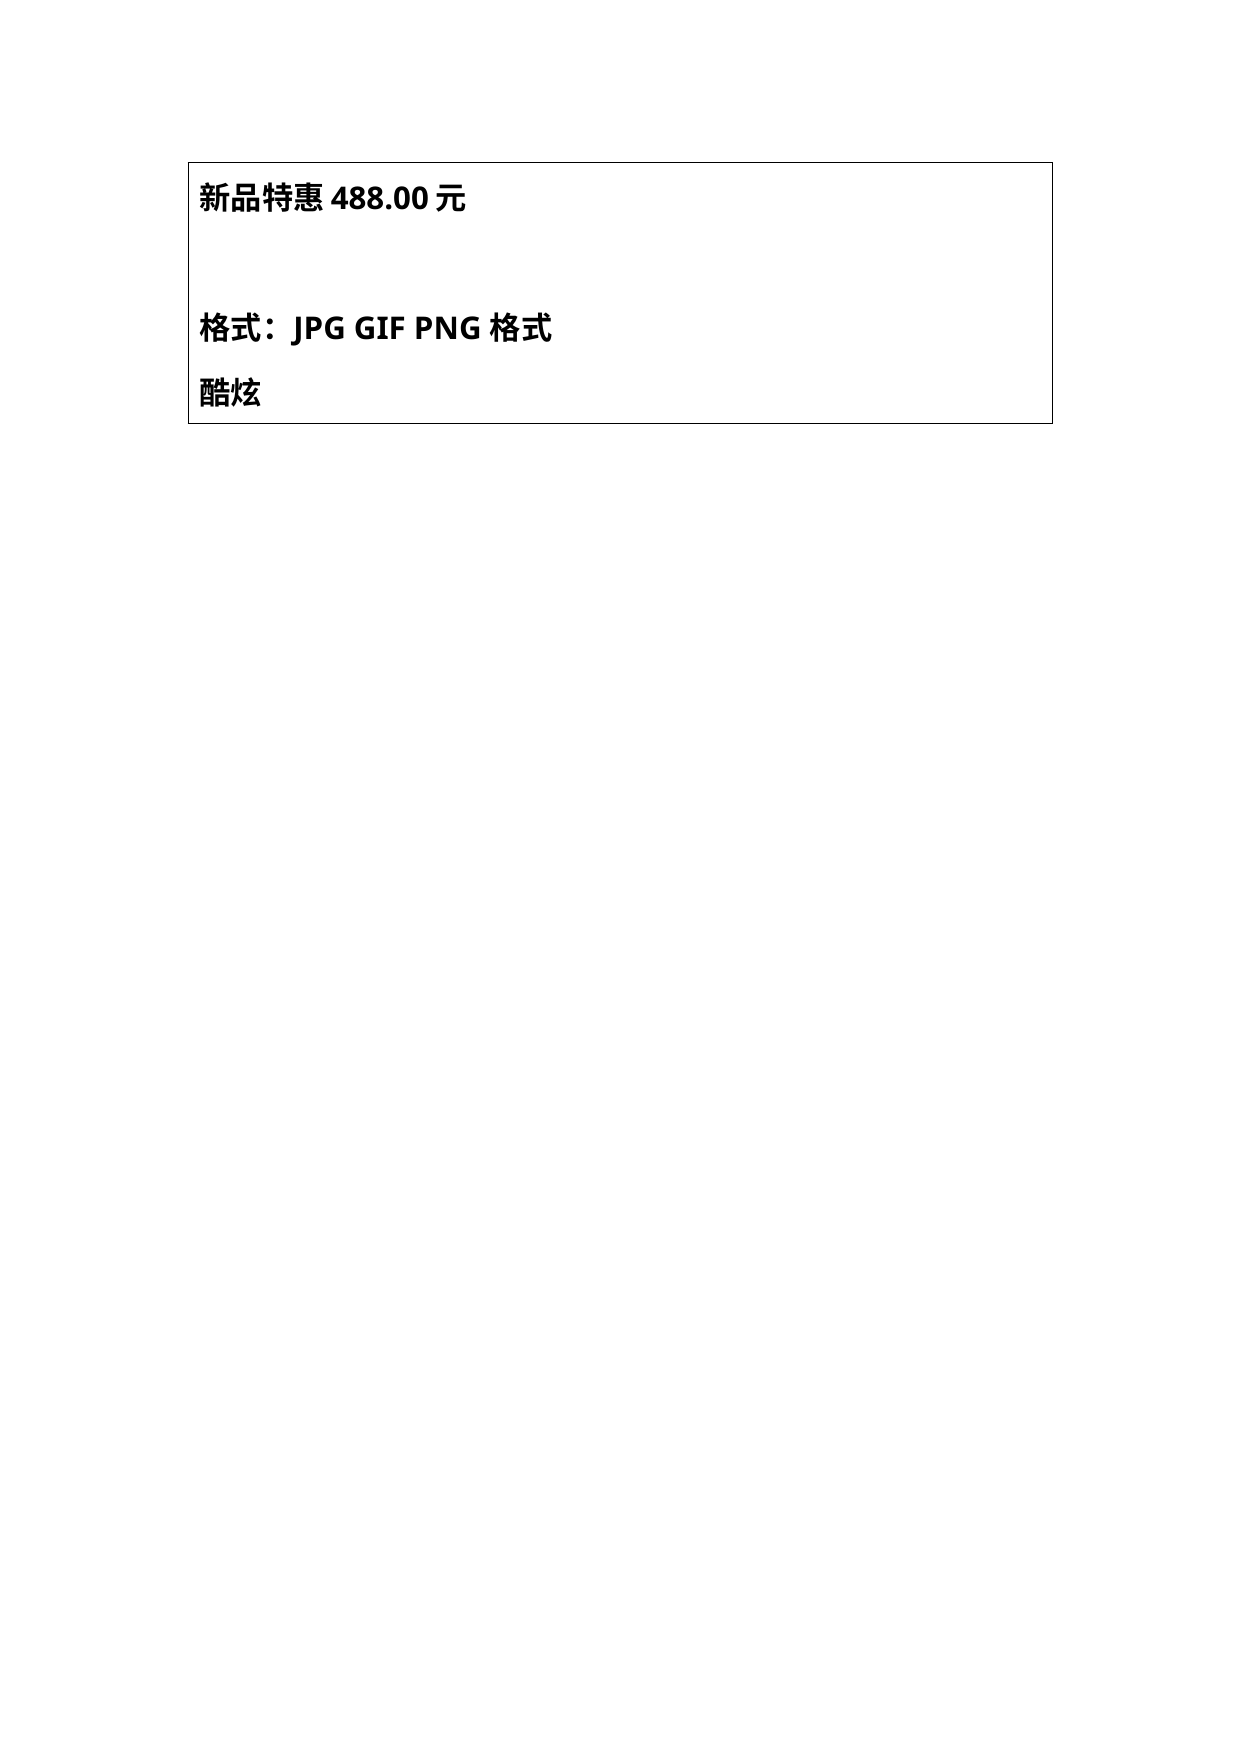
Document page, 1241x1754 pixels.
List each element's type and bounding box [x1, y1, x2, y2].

table_header [189, 163, 1052, 423]
